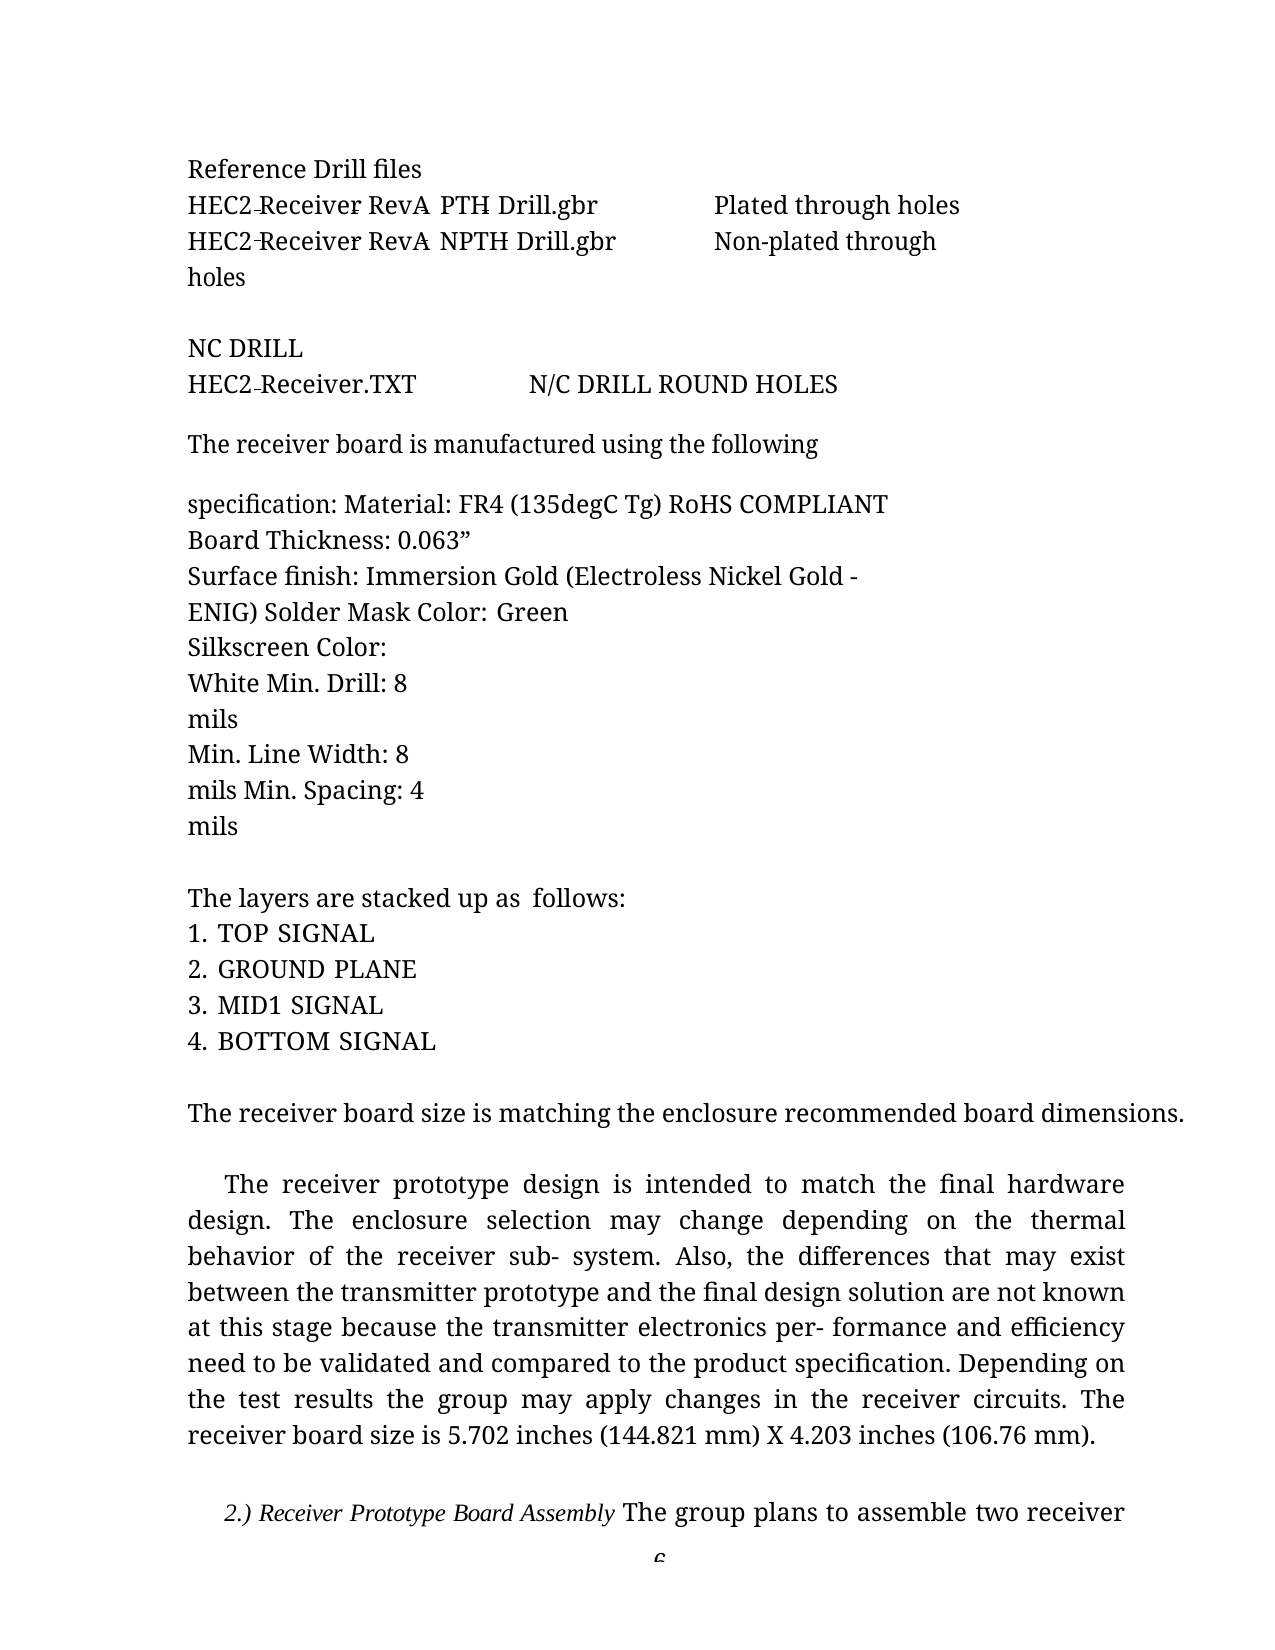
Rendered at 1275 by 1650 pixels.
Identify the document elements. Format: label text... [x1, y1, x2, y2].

text Board Thickness: 0.063” [187, 523, 1225, 557]
list TOP SIGNAL [187, 916, 1225, 950]
text The layers are stacked up as follows: [187, 880, 1225, 914]
text NC DRILL [187, 331, 1225, 365]
text The receiver board is manufactured using the following specification: Material: FR4 (135degC Tg) RoHS COMPLIANT [187, 402, 952, 520]
list GROUND PLANE [187, 952, 1225, 986]
text Reference Drill files [187, 152, 1225, 186]
list MID1 SIGNAL [187, 988, 1225, 1022]
text The receiver prototype design is intended to match the final hardware design. The enclosure selection may change depending on the thermal behavior of the receiver sub- system. Also, the differences that may exist between the transmitter prototype and the final design solution are not known at this stage because the transmitter electronics per- formance and efficiency need to be validated and compared to the product specification. Depending on the test results the group may apply changes in the receiver circuits. The receiver board size is 5.702 inches (144.821 mm) X 4.203 inches (106.76 mm). [187, 1167, 1126, 1451]
list BOTTOM SIGNAL [187, 1023, 1225, 1057]
text The receiver board size is matching the enclosure recommended board dimensions. [187, 1095, 1225, 1129]
text Surface finish: Immersion Gold (Electroless Nickel Gold - ENIG) Solder Mask Color: Green [187, 558, 882, 628]
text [187, 1494, 1125, 1528]
text HEC2 Receiver.TXT N/C DRILL ROUND HOLES [187, 367, 1225, 401]
text Min. Line Width: 8 mils Min. Spacing: 4 mils [187, 737, 453, 843]
text HEC2 Receiver RevA PTH Drill.gbr Plated through holes HEC2 Receiver RevA NPTH Drill.gbr Non-plated through holes [187, 188, 988, 293]
text Silkscreen Color: White Min. Drill: 8 mils [187, 630, 450, 736]
